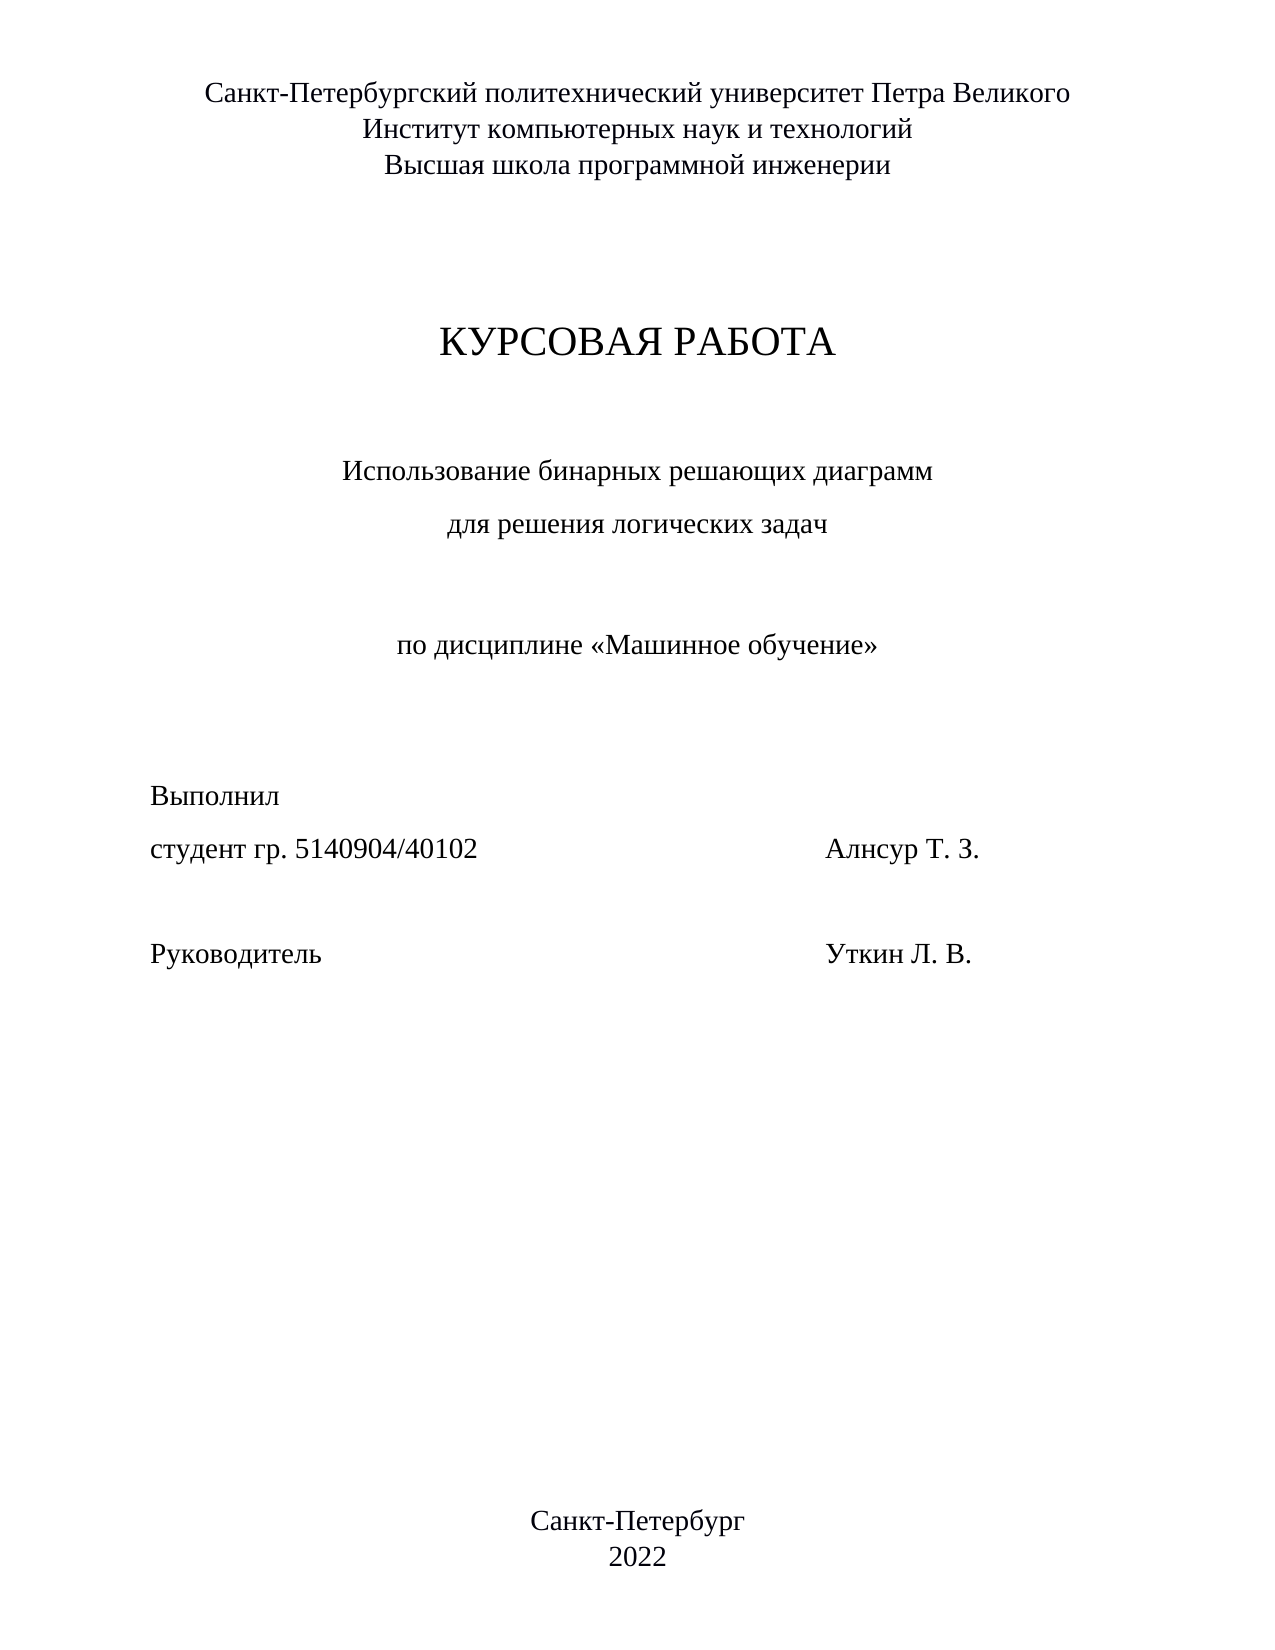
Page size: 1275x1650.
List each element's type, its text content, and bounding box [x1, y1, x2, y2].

text КУРСОВАЯ РАБОТА [150, 317, 1125, 365]
text Руководитель Уткин Л. В. [150, 937, 1125, 970]
text Использование бинарных решающих диаграмм [150, 453, 1125, 487]
text по дисциплине «Машинное обучение» [150, 627, 1125, 661]
text для решения логических задач [150, 506, 1125, 540]
text студент гр. 5140904/40102 Алнсур Т. З. [150, 831, 1125, 864]
text Выполнил [150, 778, 1125, 812]
